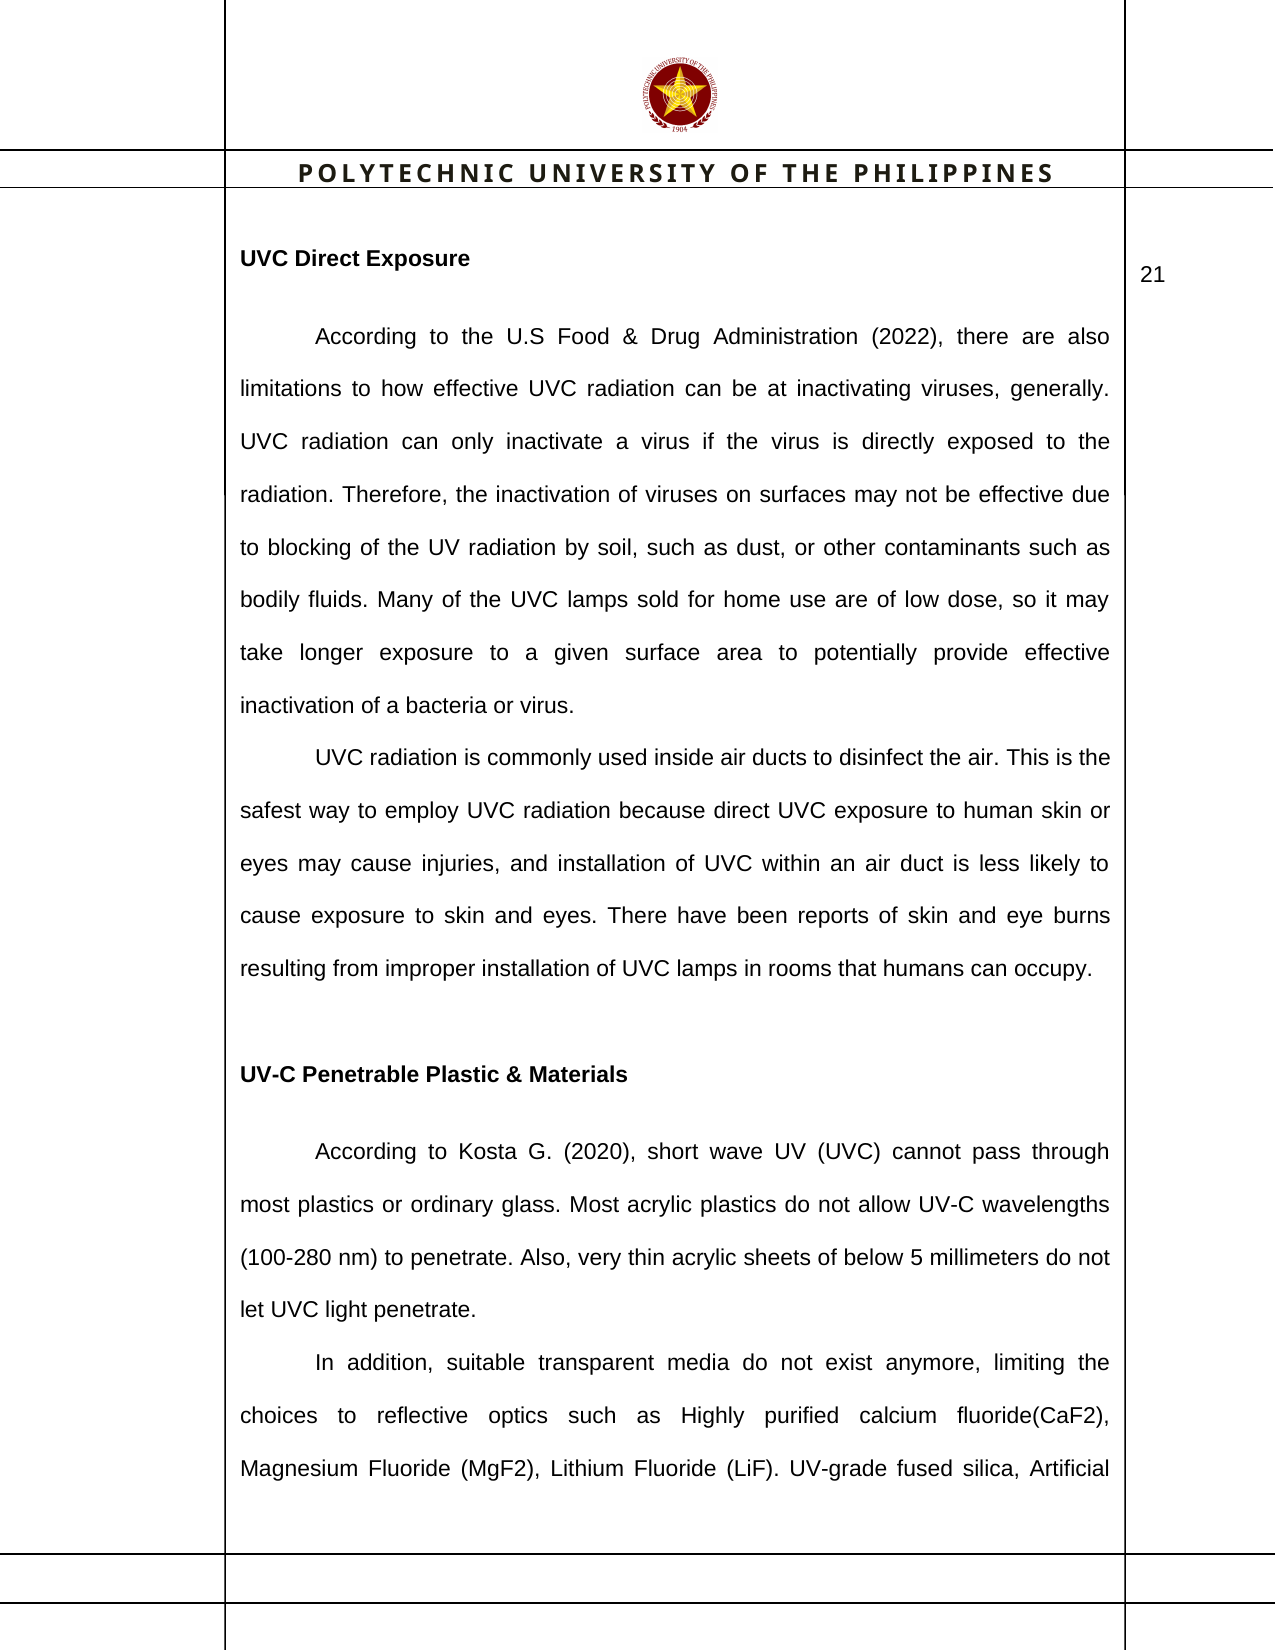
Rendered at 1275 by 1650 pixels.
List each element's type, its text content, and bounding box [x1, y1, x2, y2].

text According to Kosta G. (2020), short wave UV (UVC) cannot pass through most plastics or ordinary glass. Most acrylic plastics do not allow UV-C wavelengths (100-280 nm) to penetrate. Also, very thin acrylic sheets of below 5 millimeters do not let UVC light penetrate. [240, 1138, 1111, 1323]
text UV-C Penetrable Plastic & Materials [225, 1061, 1111, 1087]
text UVC radiation is commonly used inside air ducts to disinfect the air. This is the safest way to employ UVC radiation because direct UVC exposure to human skin or eyes may cause injuries, and installation of UVC within an air duct is less likely to cause exposure to skin and eyes. There have been reports of skin and eye burns resulting from improper installation of UVC lamps in rooms that humans can occupy. [240, 744, 1111, 982]
text According to the U.S Food & Drug Administration (2022), there are also limitations to how effective UVC radiation can be at inactivating viruses, generally. UVC radiation can only inactivate a virus if the virus is directly exposed to the radiation. Therefore, the inactivation of viruses on surfaces may not be effective due to blocking of the UV radiation by soil, such as dust, or other contaminants such as bodily fluids. Many of the UVC lamps sold for home use are of low dose, so it may take longer exposure to a given surface area to potentially provide effective inactivation of a bacteria or virus. [240, 323, 1111, 718]
text UVC Direct Exposure [225, 245, 1111, 271]
picture [642, 57, 718, 133]
